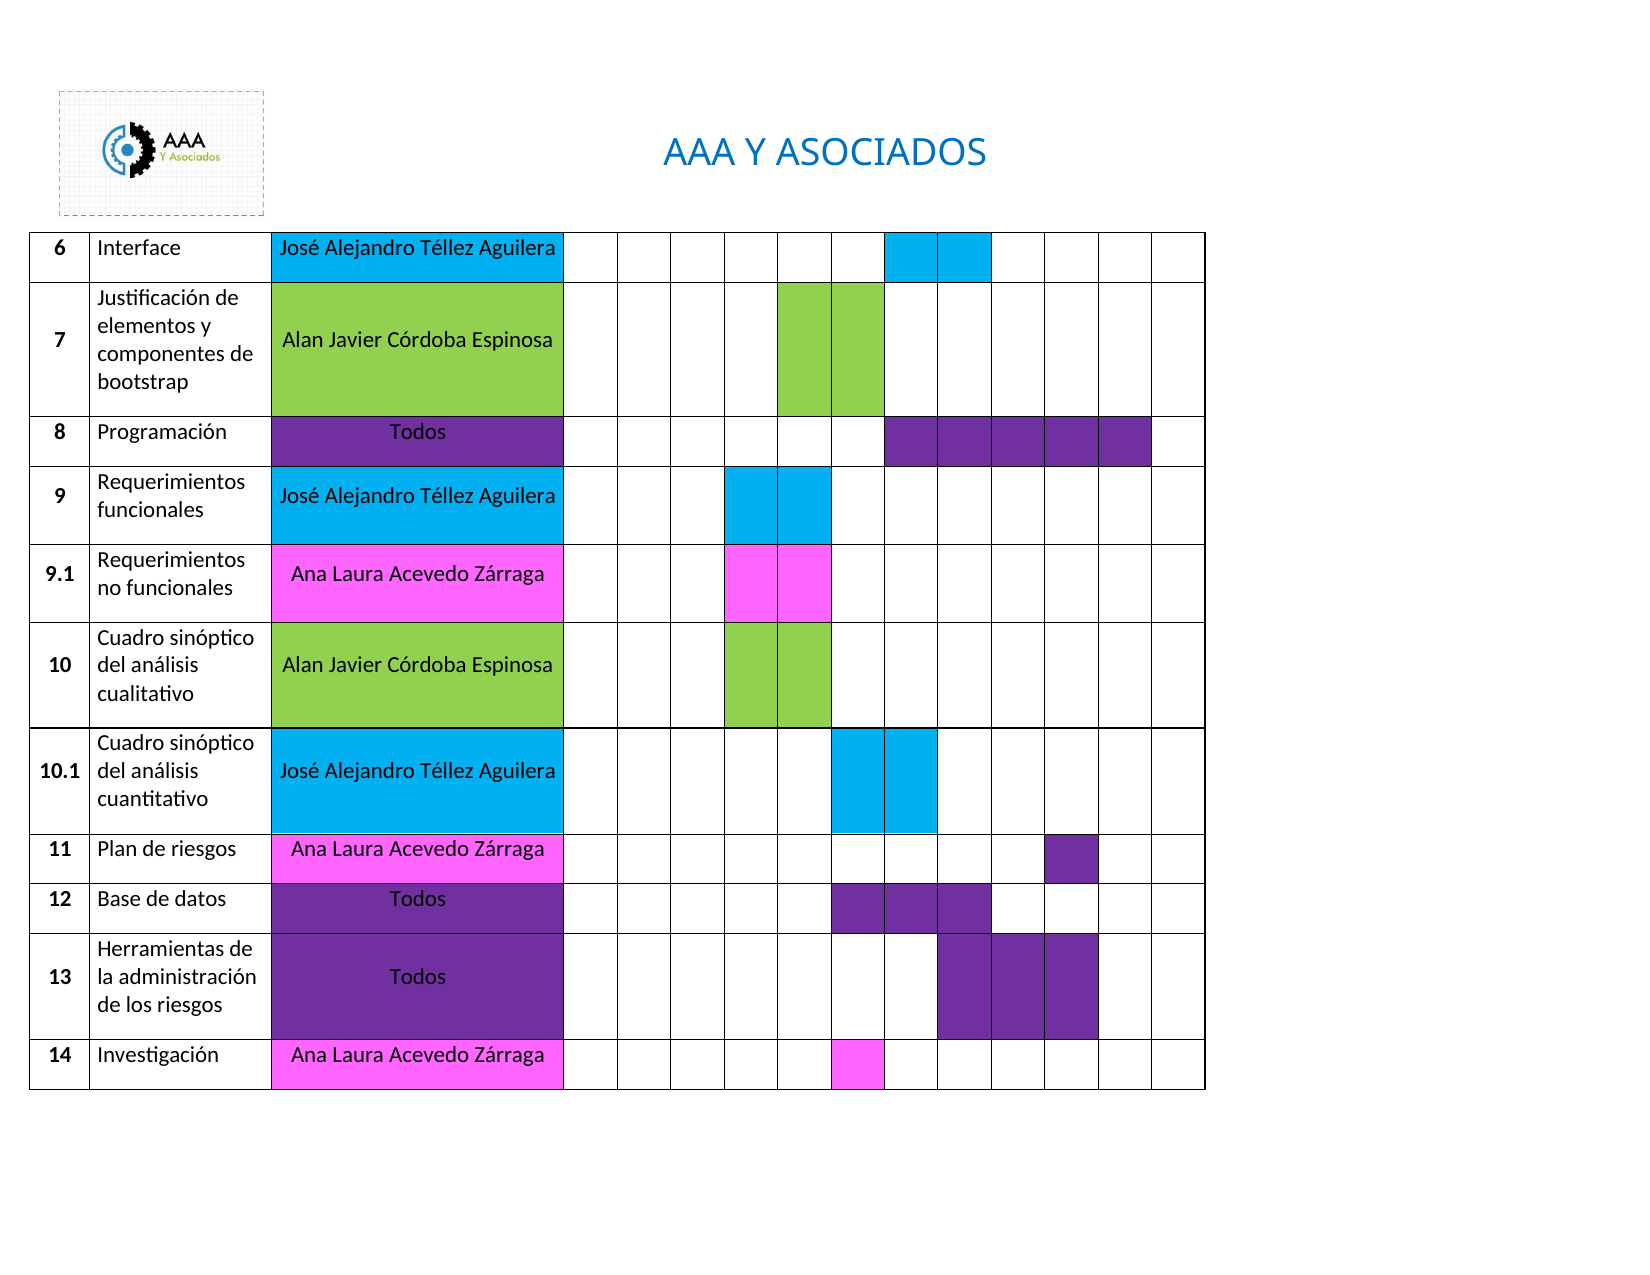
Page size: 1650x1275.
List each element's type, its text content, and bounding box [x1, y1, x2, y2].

table_cell [725, 729, 777, 833]
table_cell [778, 623, 831, 727]
table_cell [1099, 1040, 1151, 1089]
table_cell [618, 729, 670, 833]
table_cell [778, 417, 831, 466]
table_cell [778, 233, 831, 282]
table_cell [885, 417, 937, 466]
table_cell [1045, 934, 1098, 1039]
table_cell [885, 233, 937, 282]
table_cell [725, 884, 777, 933]
table_cell [671, 934, 724, 1039]
table_cell [618, 835, 670, 883]
table_cell [832, 283, 884, 416]
table_cell [671, 233, 724, 282]
table_cell [938, 1040, 991, 1089]
table_cell [1045, 283, 1098, 416]
table_cell [1152, 545, 1204, 622]
table_cell [1152, 934, 1204, 1039]
table_cell [618, 233, 670, 282]
table_cell Todos [272, 934, 563, 1039]
table_cell [564, 1040, 617, 1089]
table_cell [671, 467, 724, 544]
table_cell Ana Laura Acevedo Zárraga [272, 545, 563, 622]
table_cell [938, 934, 991, 1039]
table_cell [778, 884, 831, 933]
table_cell [1099, 835, 1151, 883]
table_cell [938, 545, 991, 622]
table_cell [938, 467, 991, 544]
table_cell [725, 623, 777, 727]
table_cell [1045, 623, 1098, 727]
table_cell [1099, 623, 1151, 727]
table_cell [1152, 283, 1204, 416]
table_cell [938, 623, 991, 727]
table_cell [1045, 417, 1098, 466]
table_cell 10.1 [30, 729, 89, 833]
table_cell Requerimientos funcionales [90, 467, 271, 544]
table_cell [778, 283, 831, 416]
table_cell Alan Javier Córdoba Espinosa [272, 283, 563, 416]
table_cell 12 [30, 884, 89, 933]
table_cell [618, 934, 670, 1039]
table_cell [564, 417, 617, 466]
table_cell 7 [30, 283, 89, 416]
table_cell [1045, 233, 1098, 282]
table_cell 9 [30, 467, 89, 544]
table_cell Cuadro sinóptico del análisis cuantitativo [90, 729, 271, 833]
table_cell Todos [272, 417, 563, 466]
table_cell [725, 545, 777, 622]
table_cell 14 [30, 1040, 89, 1089]
table_cell [564, 467, 617, 544]
table_cell [564, 283, 617, 416]
table_cell [1099, 233, 1151, 282]
table_cell [885, 835, 937, 883]
table_cell [992, 467, 1044, 544]
table_cell [1152, 729, 1204, 833]
table_cell [564, 623, 617, 727]
table_cell [671, 729, 724, 833]
table_cell [992, 884, 1044, 933]
table_cell [885, 283, 937, 416]
table_cell [938, 233, 991, 282]
table_cell José Alejandro Téllez Aguilera [272, 729, 563, 833]
table_cell [618, 884, 670, 933]
table_cell [832, 623, 884, 727]
table_cell [832, 233, 884, 282]
table_cell [725, 233, 777, 282]
table_cell [618, 1040, 670, 1089]
table_cell [1152, 884, 1204, 933]
table_cell [832, 835, 884, 883]
table_cell [832, 467, 884, 544]
table_cell [1152, 417, 1204, 466]
picture [57, 89, 266, 219]
table_cell [725, 835, 777, 883]
table_cell [564, 835, 617, 883]
table_cell 6 [30, 233, 89, 282]
table_cell [1045, 545, 1098, 622]
table_cell [1099, 545, 1151, 622]
table_cell Cuadro sinóptico del análisis cualitativo [90, 623, 271, 727]
table_cell [671, 1040, 724, 1089]
table_cell [1099, 934, 1151, 1039]
table_cell [778, 467, 831, 544]
table_cell [885, 623, 937, 727]
table_cell Plan de riesgos [90, 835, 271, 883]
table_cell [832, 934, 884, 1039]
table_cell [885, 729, 937, 833]
table_cell [564, 233, 617, 282]
table_cell [992, 545, 1044, 622]
table_cell [992, 835, 1044, 883]
table_cell Base de datos [90, 884, 271, 933]
table_cell [1099, 467, 1151, 544]
table_cell [1045, 1040, 1098, 1089]
table_cell [992, 233, 1044, 282]
table_cell 11 [30, 835, 89, 883]
table_cell [992, 417, 1044, 466]
table_cell [1152, 1040, 1204, 1089]
table_cell [671, 623, 724, 727]
table_cell [618, 417, 670, 466]
table_cell Investigación [90, 1040, 271, 1089]
table_cell [1152, 467, 1204, 544]
table_cell [992, 934, 1044, 1039]
table_cell [778, 545, 831, 622]
table_cell [992, 1040, 1044, 1089]
table_cell [778, 1040, 831, 1089]
table_cell 10 [30, 623, 89, 727]
table_cell [885, 1040, 937, 1089]
table_cell [885, 545, 937, 622]
table_cell [778, 934, 831, 1039]
table_cell [725, 934, 777, 1039]
table_cell Requerimientos no funcionales [90, 545, 271, 622]
table_cell [992, 283, 1044, 416]
table_cell [885, 884, 937, 933]
table_cell [832, 545, 884, 622]
table_cell [725, 283, 777, 416]
table_cell 9.1 [30, 545, 89, 622]
table_cell [1152, 233, 1204, 282]
table_cell [671, 545, 724, 622]
table_cell [618, 545, 670, 622]
table_cell [1045, 884, 1098, 933]
table_cell [618, 283, 670, 416]
table_cell [564, 545, 617, 622]
table_cell Ana Laura Acevedo Zárraga [272, 835, 563, 883]
table_cell [671, 835, 724, 883]
table_cell [1099, 729, 1151, 833]
table_cell [832, 884, 884, 933]
table_cell [564, 934, 617, 1039]
table_cell [885, 934, 937, 1039]
table_cell [1099, 283, 1151, 416]
table_cell [618, 467, 670, 544]
table_cell [1045, 467, 1098, 544]
table_cell [938, 835, 991, 883]
table_cell Herramientas de la administración de los riesgos [90, 934, 271, 1039]
table_cell [832, 729, 884, 833]
table_cell [1045, 835, 1098, 883]
table_cell [1152, 835, 1204, 883]
table_cell [671, 283, 724, 416]
table_cell [725, 467, 777, 544]
table_cell Justificación de elementos y componentes de bootstrap [90, 283, 271, 416]
table_cell [671, 417, 724, 466]
table_cell [938, 729, 991, 833]
table_cell [1045, 729, 1098, 833]
table_cell 8 [30, 417, 89, 466]
table_cell José Alejandro Téllez Aguilera [272, 233, 563, 282]
table_cell Todos [272, 884, 563, 933]
table_cell [832, 1040, 884, 1089]
table_cell [992, 623, 1044, 727]
table_cell 13 [30, 934, 89, 1039]
table_cell [1099, 884, 1151, 933]
table_cell [778, 729, 831, 833]
table_cell [938, 417, 991, 466]
table_cell [564, 884, 617, 933]
table_cell [1152, 623, 1204, 727]
table_cell [671, 884, 724, 933]
table_cell [725, 417, 777, 466]
table_cell Ana Laura Acevedo Zárraga [272, 1040, 563, 1089]
table_cell Interface [90, 233, 271, 282]
table_cell Alan Javier Córdoba Espinosa [272, 623, 563, 727]
table_cell [938, 884, 991, 933]
table_cell [618, 623, 670, 727]
table_cell [832, 417, 884, 466]
table_cell José Alejandro Téllez Aguilera [272, 467, 563, 544]
table_cell [885, 467, 937, 544]
table_cell Programación [90, 417, 271, 466]
table_cell [778, 835, 831, 883]
table_cell [1099, 417, 1151, 466]
table_cell [992, 729, 1044, 833]
table_cell [938, 283, 991, 416]
table_cell [725, 1040, 777, 1089]
table_cell [564, 729, 617, 833]
